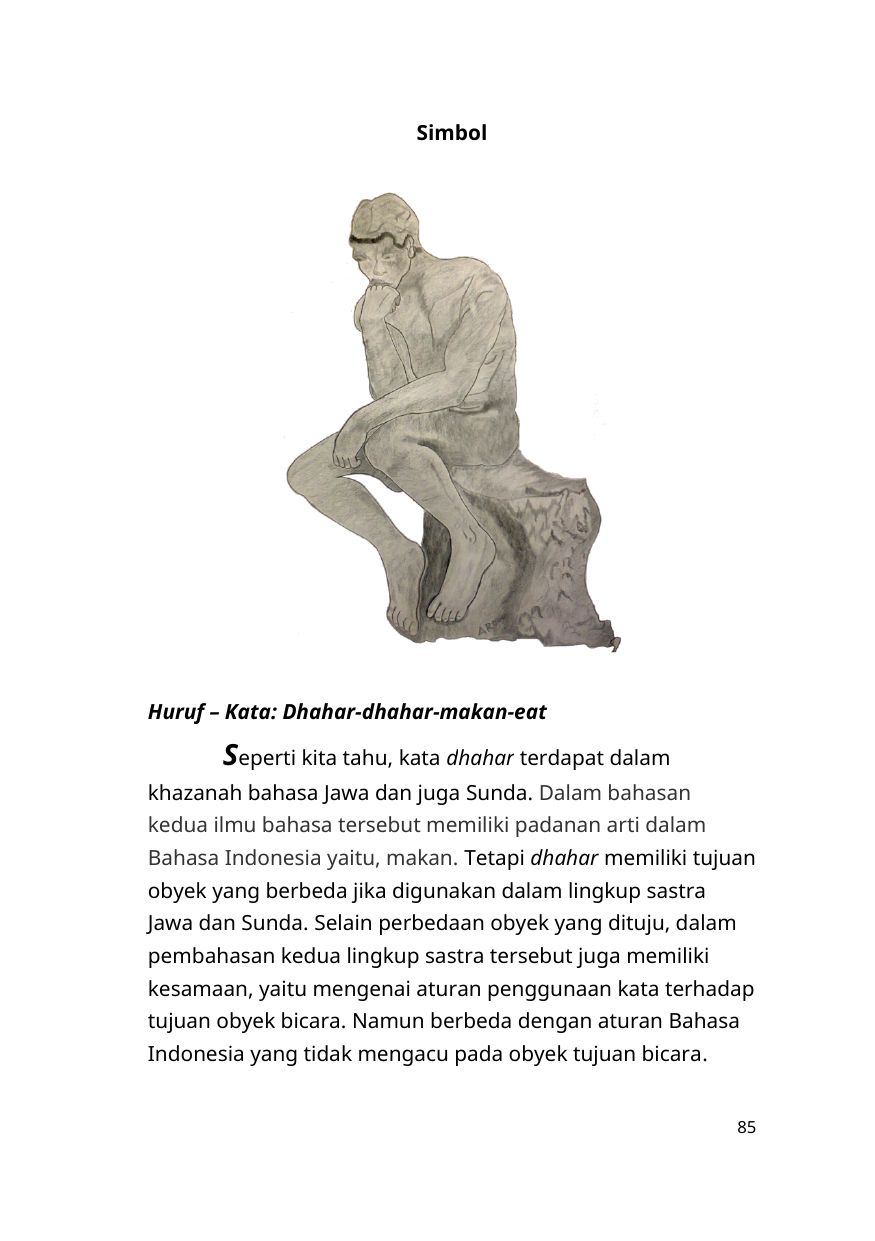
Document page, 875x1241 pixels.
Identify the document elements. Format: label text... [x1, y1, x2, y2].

text Seperti kita tahu, kata dhahar terdapat dalam khazanah bahasa Jawa dan juga Sunda. Dalam bahasan kedua ilmu bahasa tersebut memiliki padanan arti dalam Bahasa Indonesia yaitu, makan. Tetapi dhahar memiliki tujuan obyek yang berbeda jika digunakan dalam lingkup sastra Jawa dan Sunda. Selain perbedaan obyek yang dituju, dalam pembahasan kedua lingkup sastra tersebut juga memiliki kesamaan, yaitu mengenai aturan penggunaan kata terhadap tujuan obyek bicara. Namun berbeda dengan aturan Bahasa Indonesia yang tidak mengacu pada obyek tujuan bicara. [148, 734, 756, 843]
picture [278, 191, 625, 653]
text Seperti kita tahu, kata dhahar terdapat dalam khazanah bahasa Jawa dan juga Sunda. Dalam bahasan kedua ilmu bahasa tersebut memiliki padanan arti dalam Bahasa Indonesia yaitu, makan. Tetapi dhahar memiliki tujuan obyek yang berbeda jika digunakan dalam lingkup sastra Jawa dan Sunda. Selain perbedaan obyek yang dituju, dalam pembahasan kedua lingkup sastra tersebut juga memiliki kesamaan, yaitu mengenai aturan penggunaan kata terhadap tujuan obyek bicara. Namun berbeda dengan aturan Bahasa Indonesia yang tidak mengacu pada obyek tujuan bicara. [148, 872, 756, 1067]
text Simbol [148, 118, 756, 147]
text Huruf – Kata: Dhahar-dhahar-makan-eat [148, 697, 756, 726]
